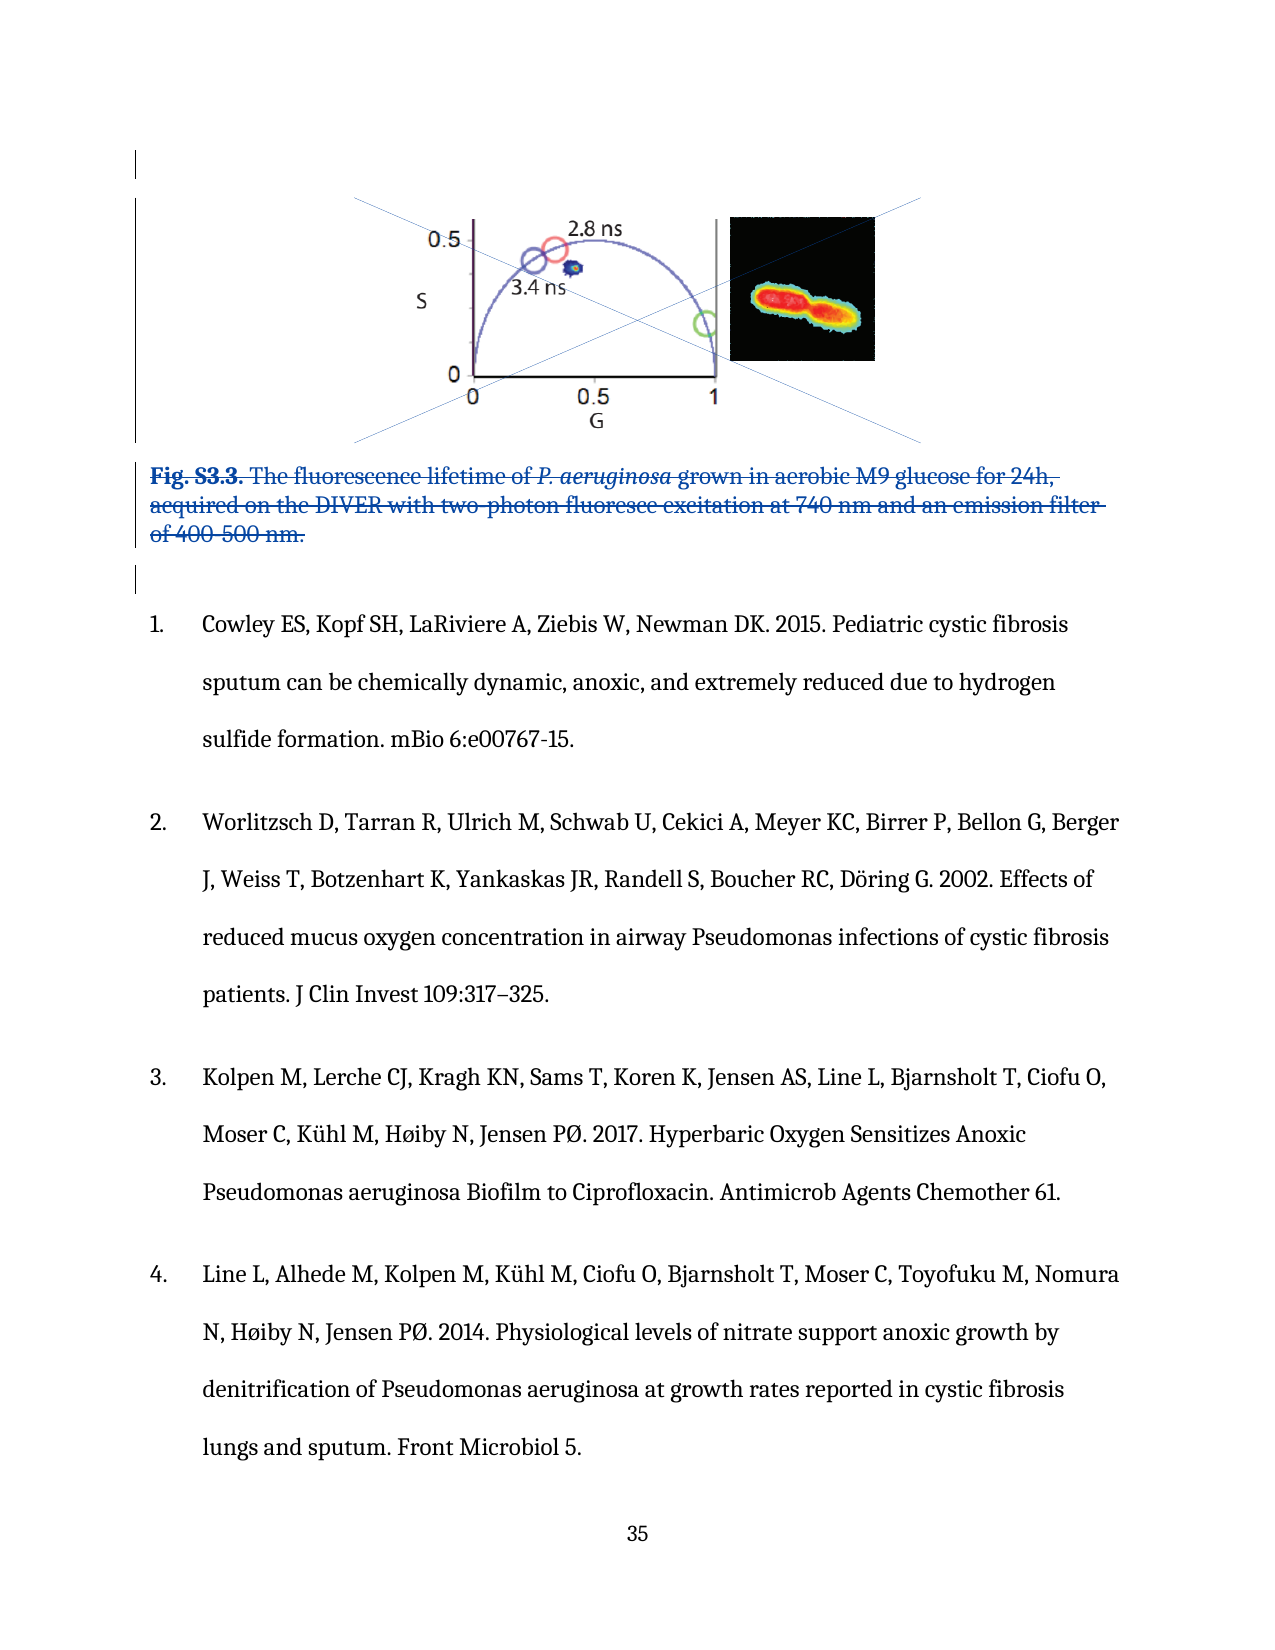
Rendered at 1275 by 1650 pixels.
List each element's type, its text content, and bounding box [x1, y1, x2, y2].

text 2. Worlitzsch D, Tarran R, Ulrich M, Schwab U, Cekici A, Meyer KC, Birrer P, Bellon G, Berger J, Weiss T, Botzenhart K, Yankaskas JR, Randell S, Boucher RC, Döring G. 2002. Effects of reduced mucus oxygen concentration in airway Pseudomonas infections of cystic fibrosis patients. J Clin Invest 109:317–325. [150, 808, 1125, 1009]
text 4. Line L, Alhede M, Kolpen M, Kühl M, Ciofu O, Bjarnsholt T, Moser C, Toyofuku M, Nomura N, Høiby N, Jensen PØ. 2014. Physiological levels of nitrate support anoxic growth by denitrification of Pseudomonas aeruginosa at growth rates reported in cystic fibrosis lungs and sputum. Front Microbiol 5. [150, 1260, 1125, 1462]
text 1. Cowley ES, Kopf SH, LaRiviere A, Ziebis W, Newman DK. 2015. Pediatric cystic fibrosis sputum can be chemically dynamic, anoxic, and extremely reduced due to hydrogen sulfide formation. mBio 6:e00767-15. [150, 610, 1125, 754]
text 3. Kolpen M, Lerche CJ, Kragh KN, Sams T, Koren K, Jensen AS, Line L, Bjarnsholt T, Ciofu O, Moser C, Kühl M, Høiby N, Jensen PØ. 2017. Hyperbaric Oxygen Sensitizes Anoxic Pseudomonas aeruginosa Biofilm to Ciprofloxacin. Antimicrob Agents Chemother 61. [150, 1063, 1125, 1207]
